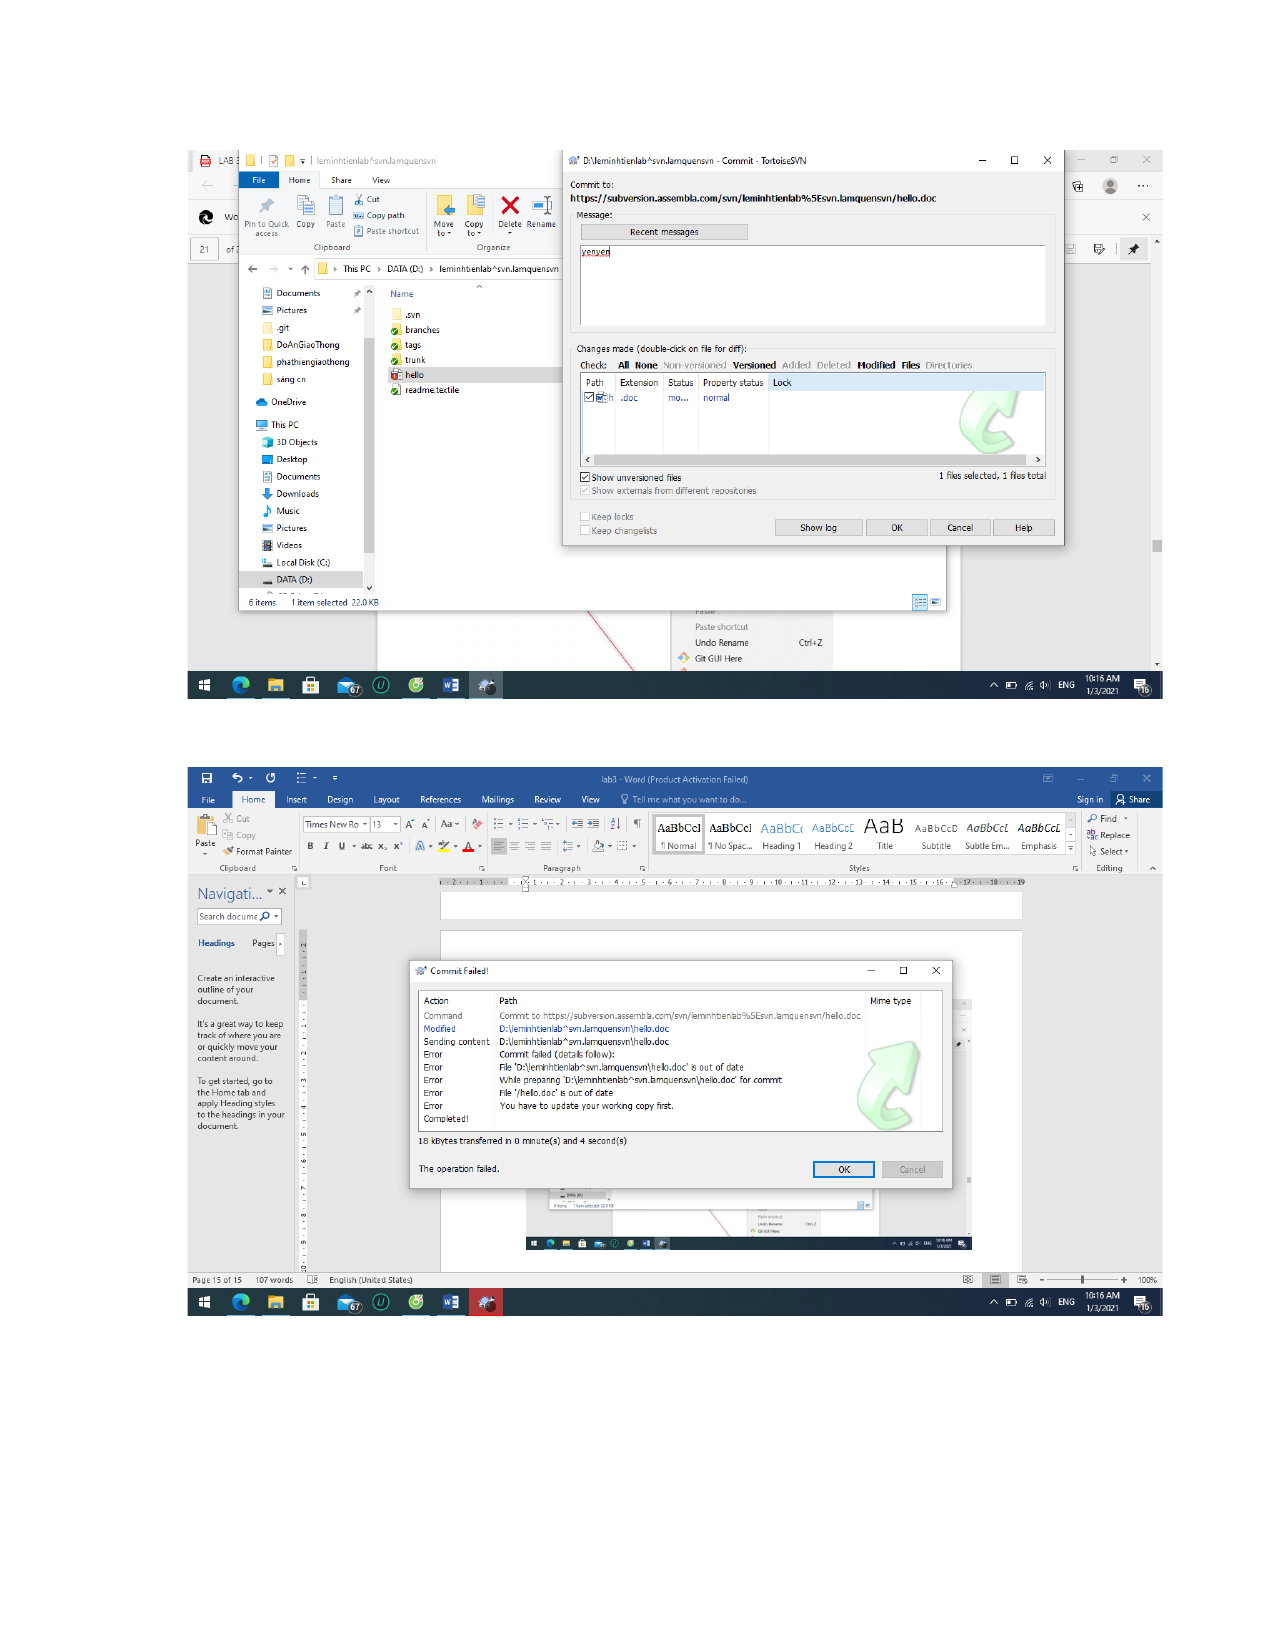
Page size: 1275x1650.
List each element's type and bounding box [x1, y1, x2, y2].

picture [187, 150, 1163, 699]
picture [187, 767, 1163, 1316]
